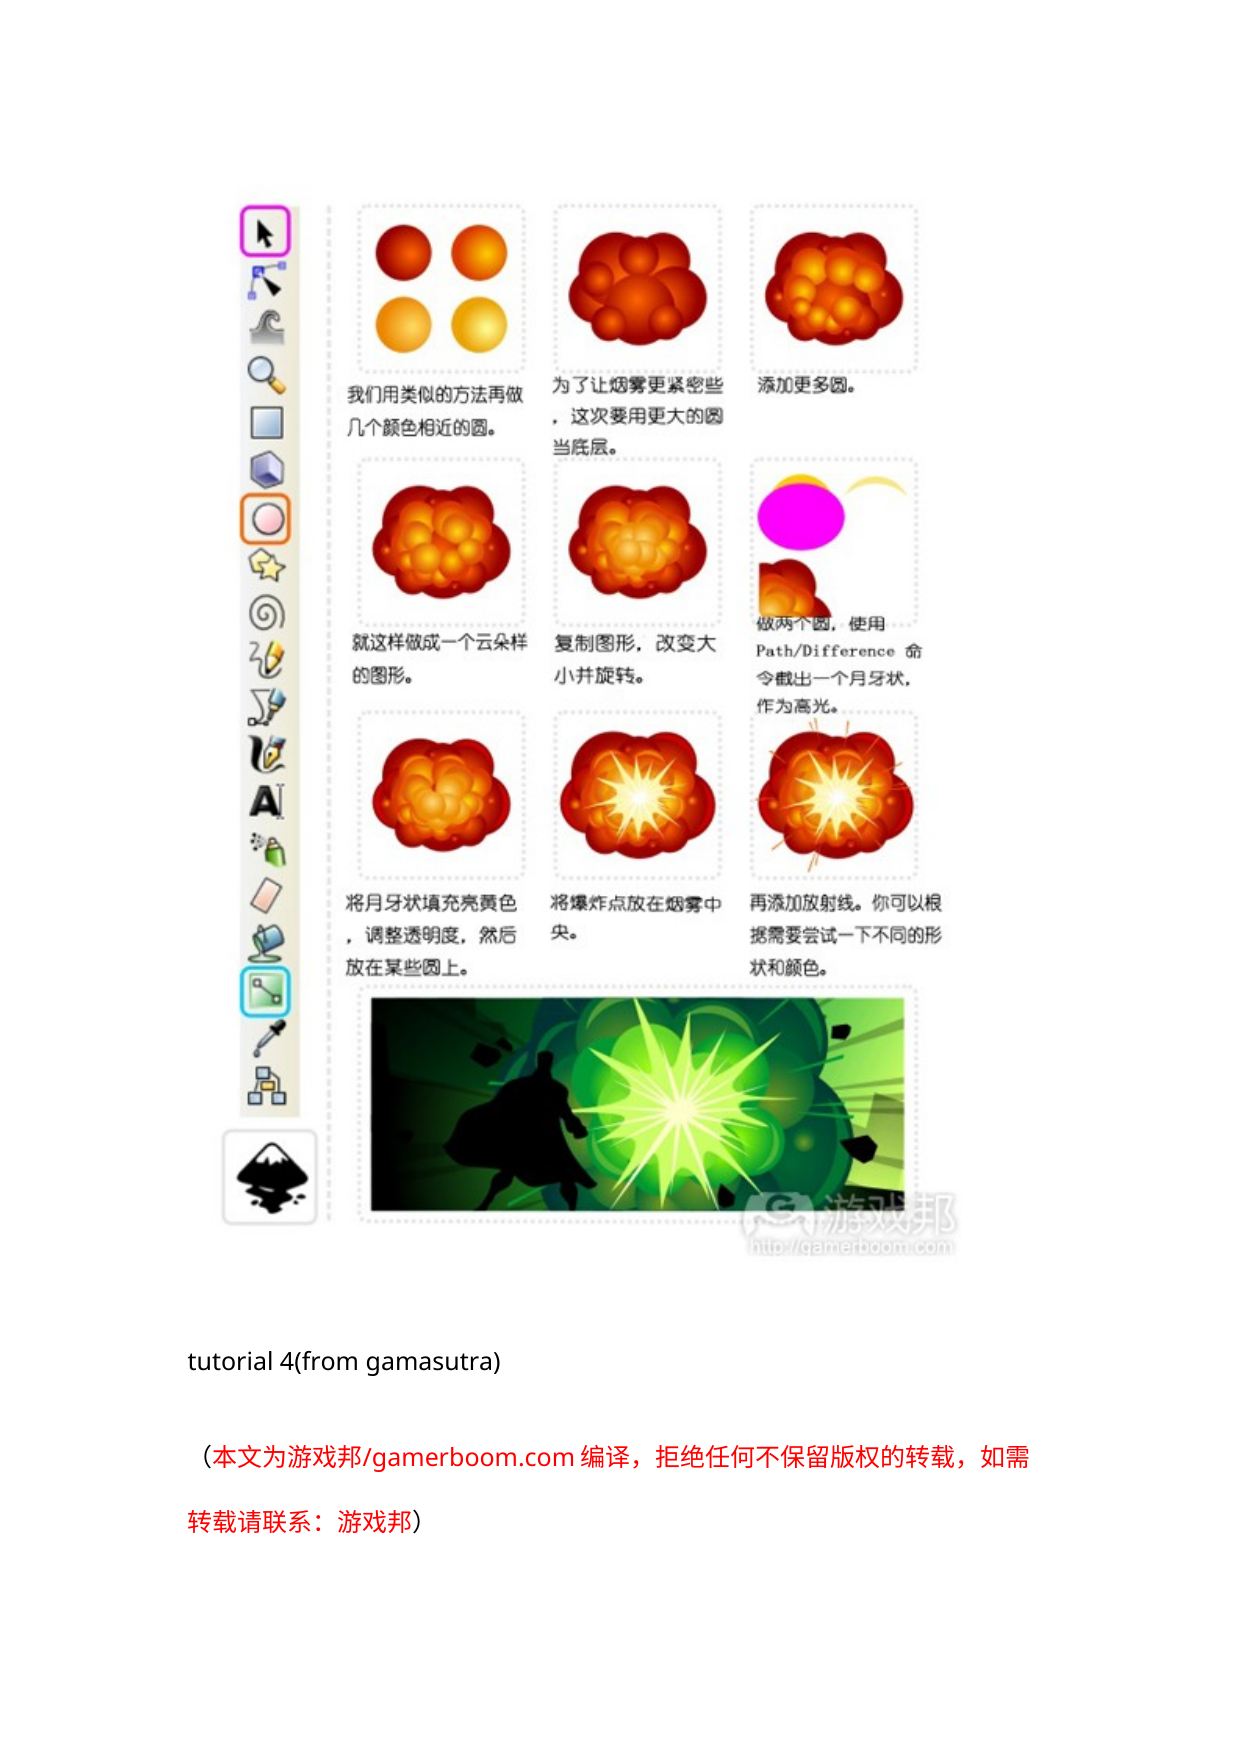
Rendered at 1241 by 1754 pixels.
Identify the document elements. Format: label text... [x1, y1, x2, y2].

picture [187, 162, 969, 1269]
text （本文为游戏邦/gamerboom.com编译，拒绝任何不保留版权的转载，如需转载请联系：游戏邦） [187, 1423, 1053, 1553]
text tutorial 4(from gamasutra) [187, 1329, 1053, 1394]
